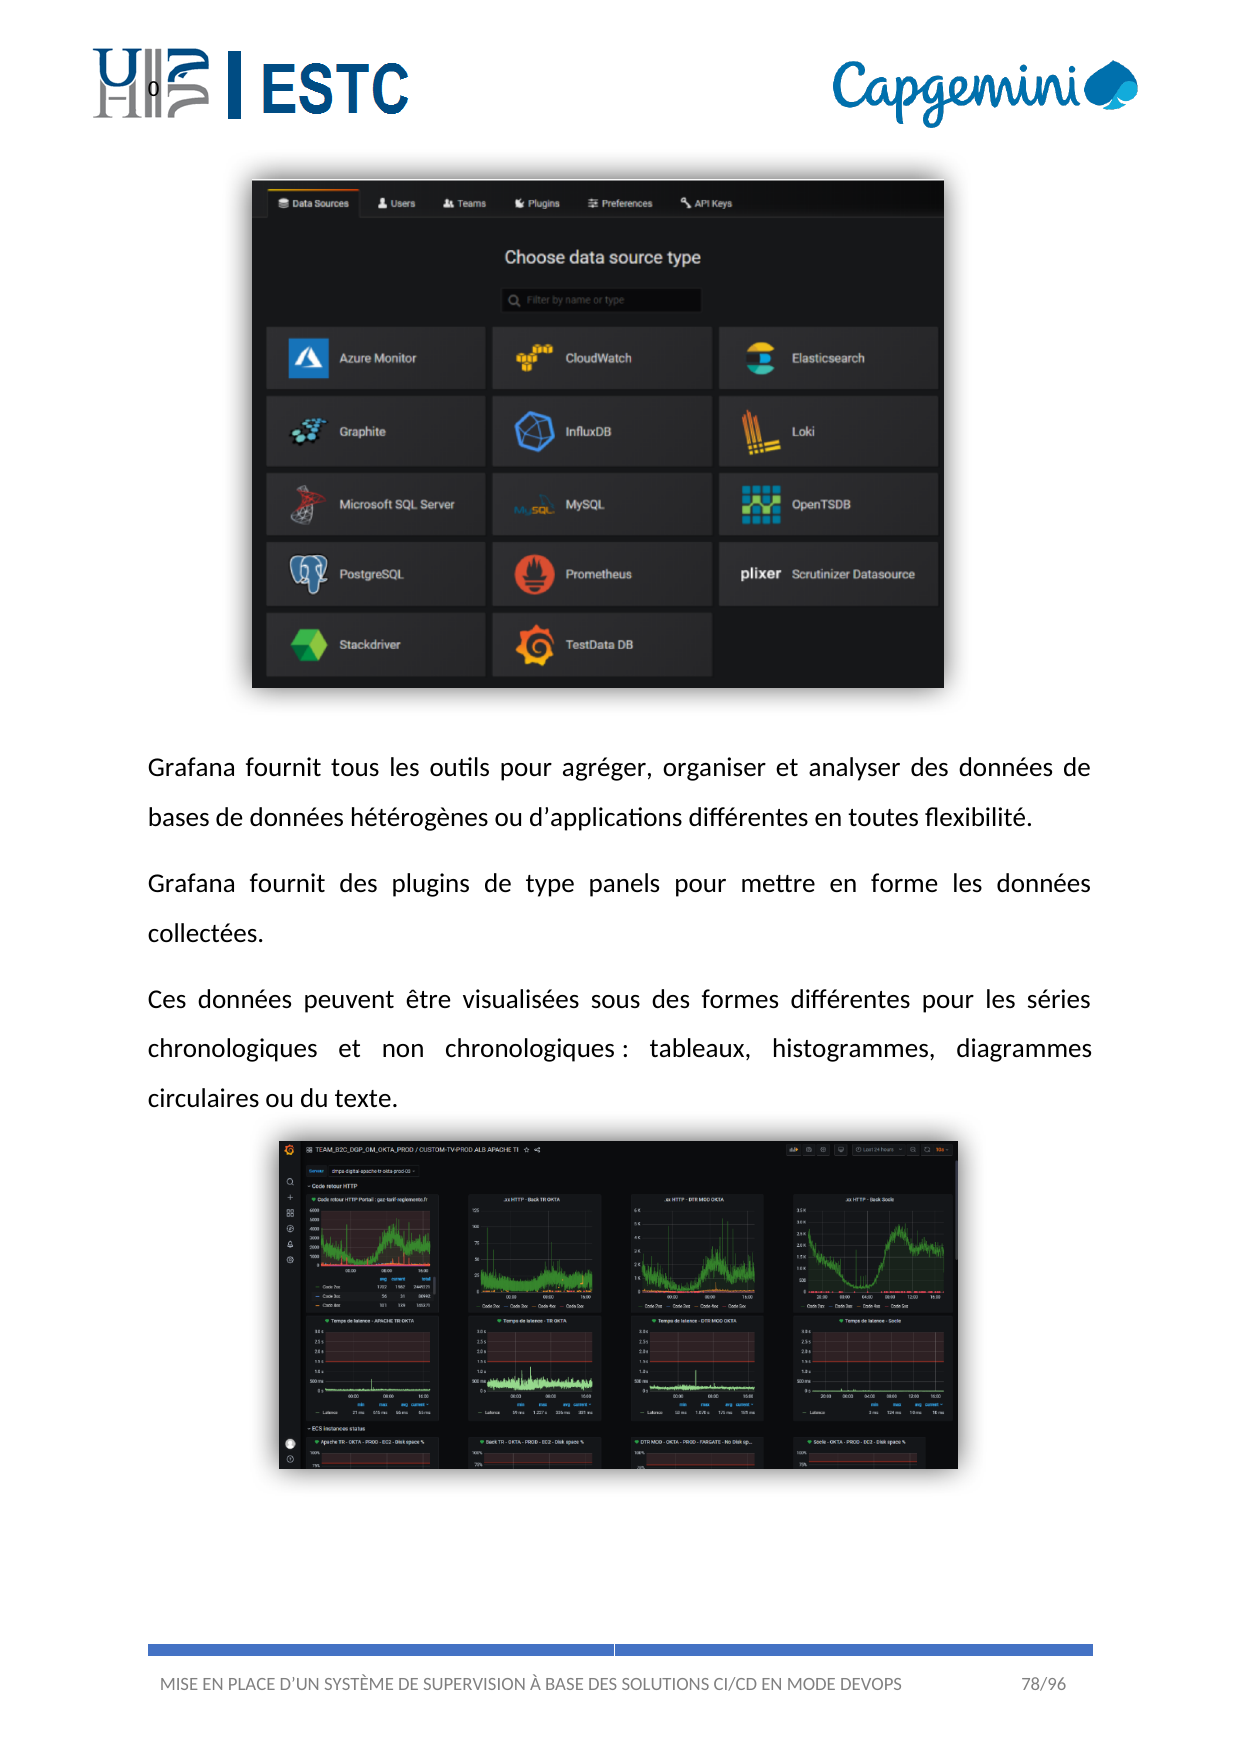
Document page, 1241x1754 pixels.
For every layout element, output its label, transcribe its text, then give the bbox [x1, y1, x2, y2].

text Ces données peuvent être visualisées sous des formes différentes pour les séries chronologiques et non chronologiques : tableaux, histogrammes, diagrammes circulaires ou du texte. [148, 982, 1093, 1114]
picture [87, 40, 418, 136]
picture [252, 179, 944, 688]
picture [279, 1141, 958, 1469]
text Grafana fournit des plugins de type panels pour mettre en forme les données collectées. [148, 866, 1093, 949]
picture [833, 60, 1139, 128]
text Grafana fournit tous les outils pour agréger, organiser et analyser des données de bases de données hétérogènes ou d’applications différentes en toutes flexibilité. [148, 751, 1093, 833]
